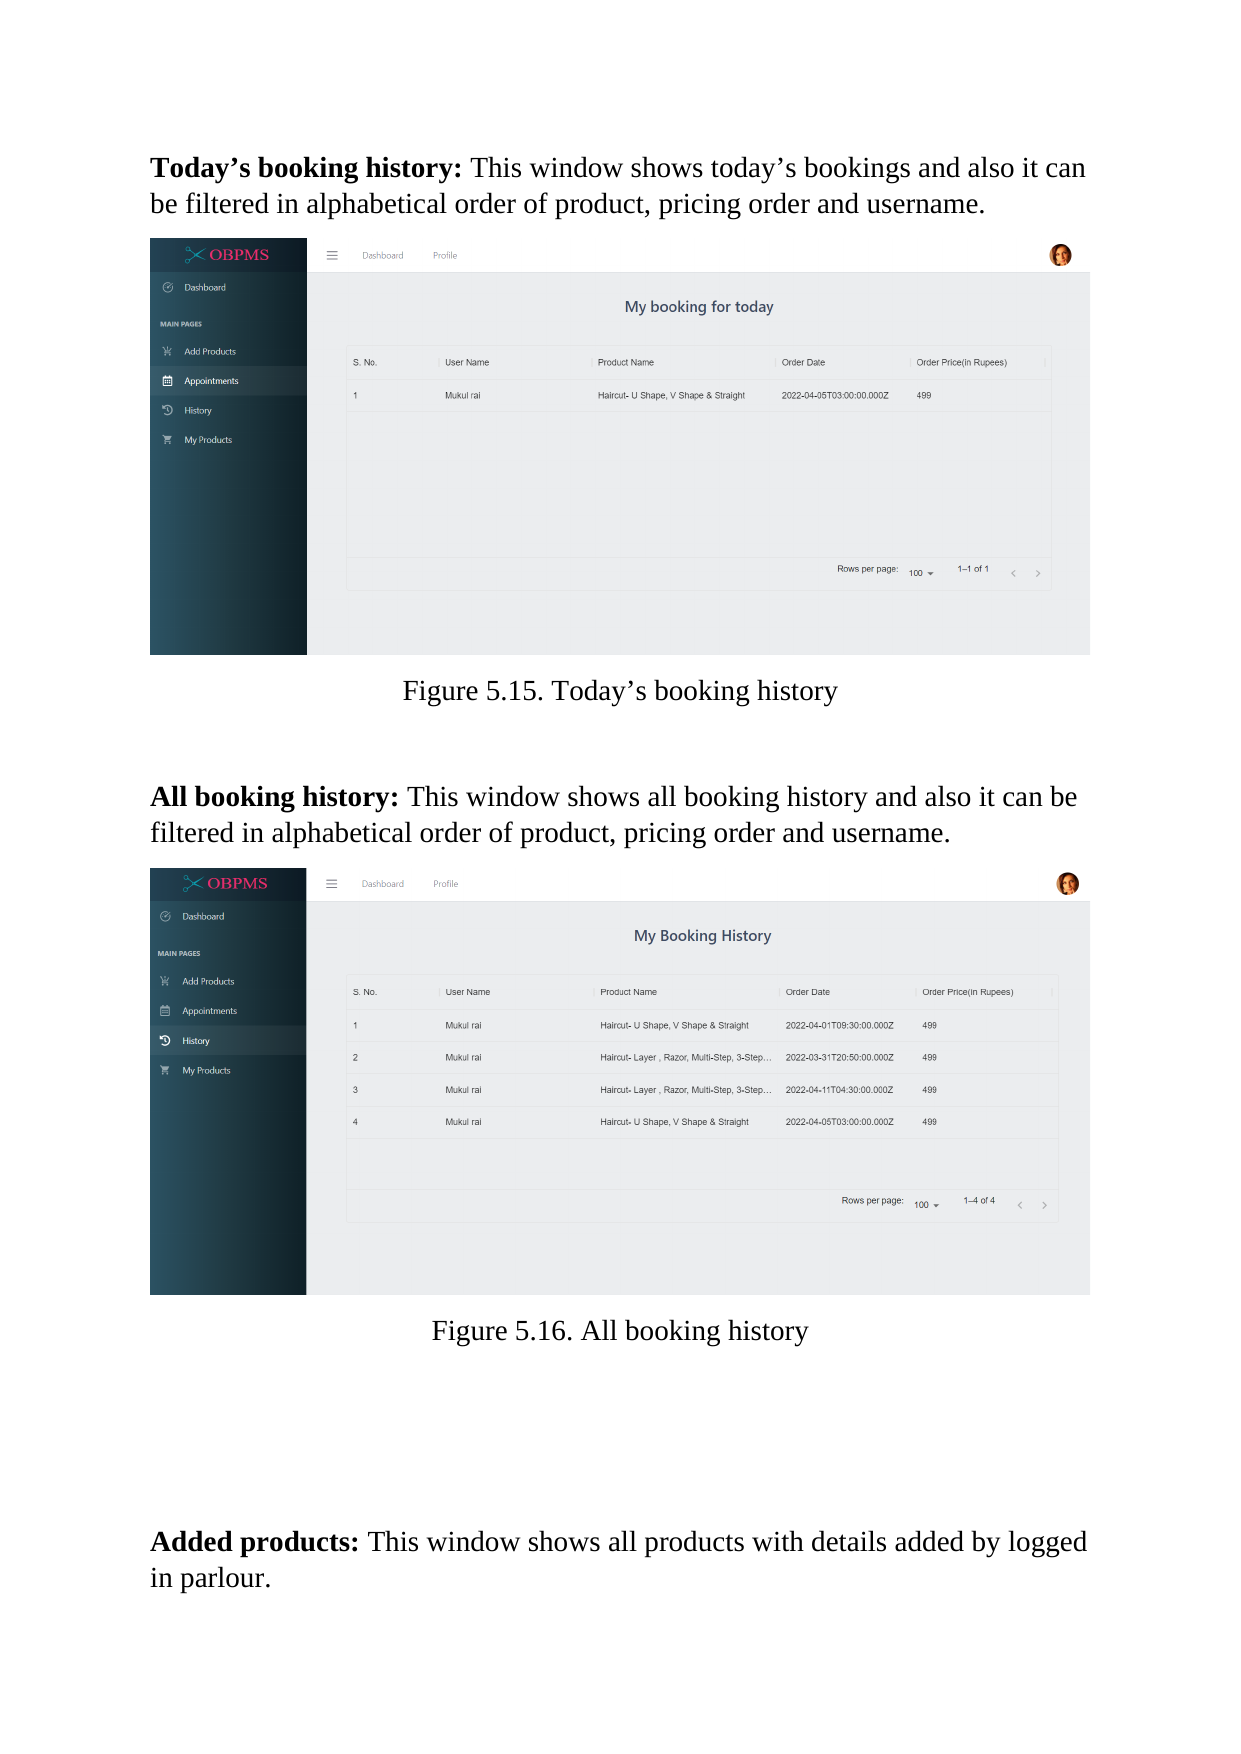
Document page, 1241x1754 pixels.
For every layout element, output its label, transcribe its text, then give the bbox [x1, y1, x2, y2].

text Added products: This window shows all products with details added by logged in parlour. [150, 1524, 1090, 1594]
text All booking history: This window shows all booking history and also it can be filtered in alphabetical order of product, pricing order and username. [150, 779, 1090, 849]
picture [150, 238, 1091, 655]
text Figure 5.15. Today’s booking history [150, 673, 1090, 707]
picture [150, 868, 1091, 1295]
text Figure 5.16. All booking history [150, 1313, 1090, 1347]
text Today’s booking history: This window shows today’s bookings and also it can be filtered in alphabetical order of product, pricing order and username. [150, 150, 1090, 220]
